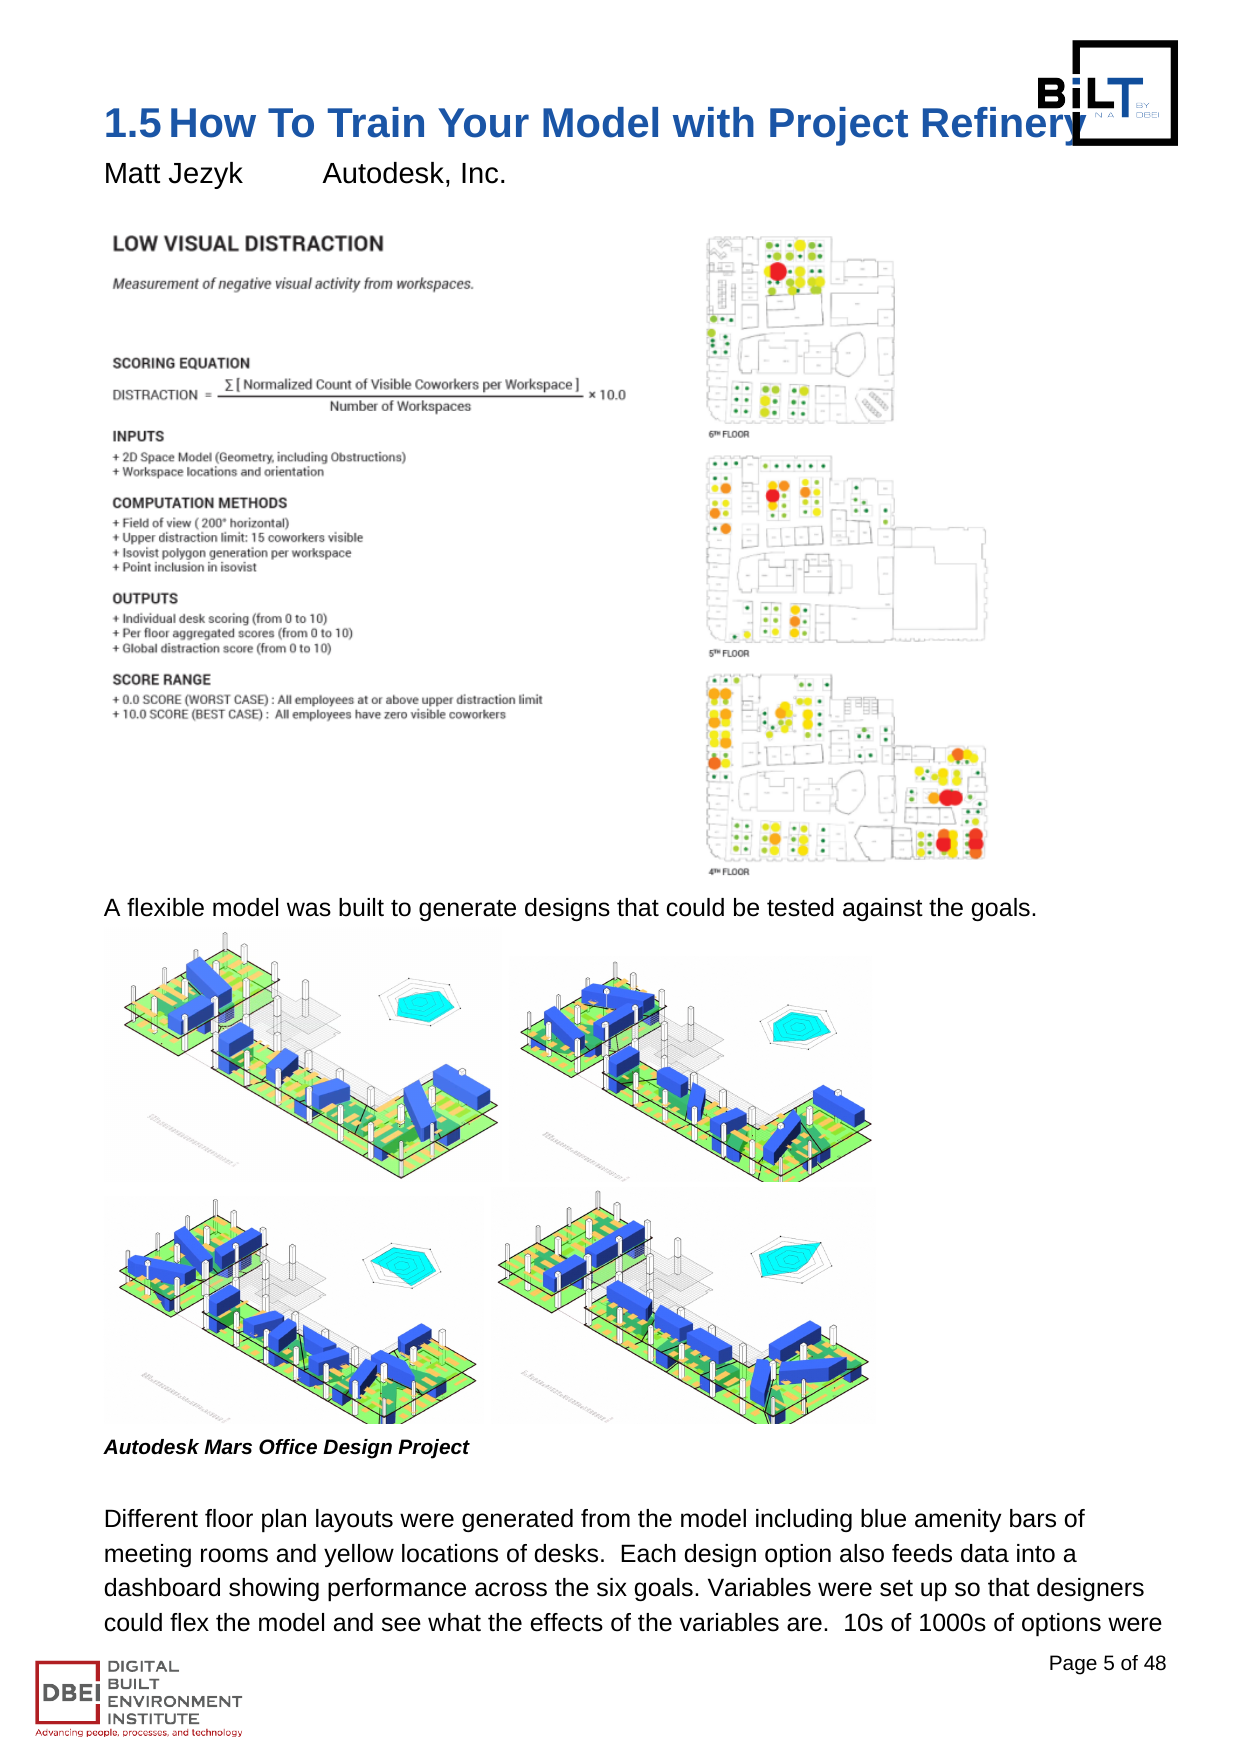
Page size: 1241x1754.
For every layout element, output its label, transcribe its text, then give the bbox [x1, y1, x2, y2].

picture [490, 1187, 877, 1424]
picture [508, 956, 873, 1182]
picture [27, 1652, 243, 1740]
subtitle Autodesk Mars Office Design Project [103, 1435, 1167, 1459]
picture [103, 1196, 484, 1424]
text A flexible model was built to generate designs that could be tested against the goals. [103, 893, 1167, 922]
picture [103, 927, 502, 1182]
picture [103, 228, 1006, 888]
picture [1031, 31, 1182, 154]
